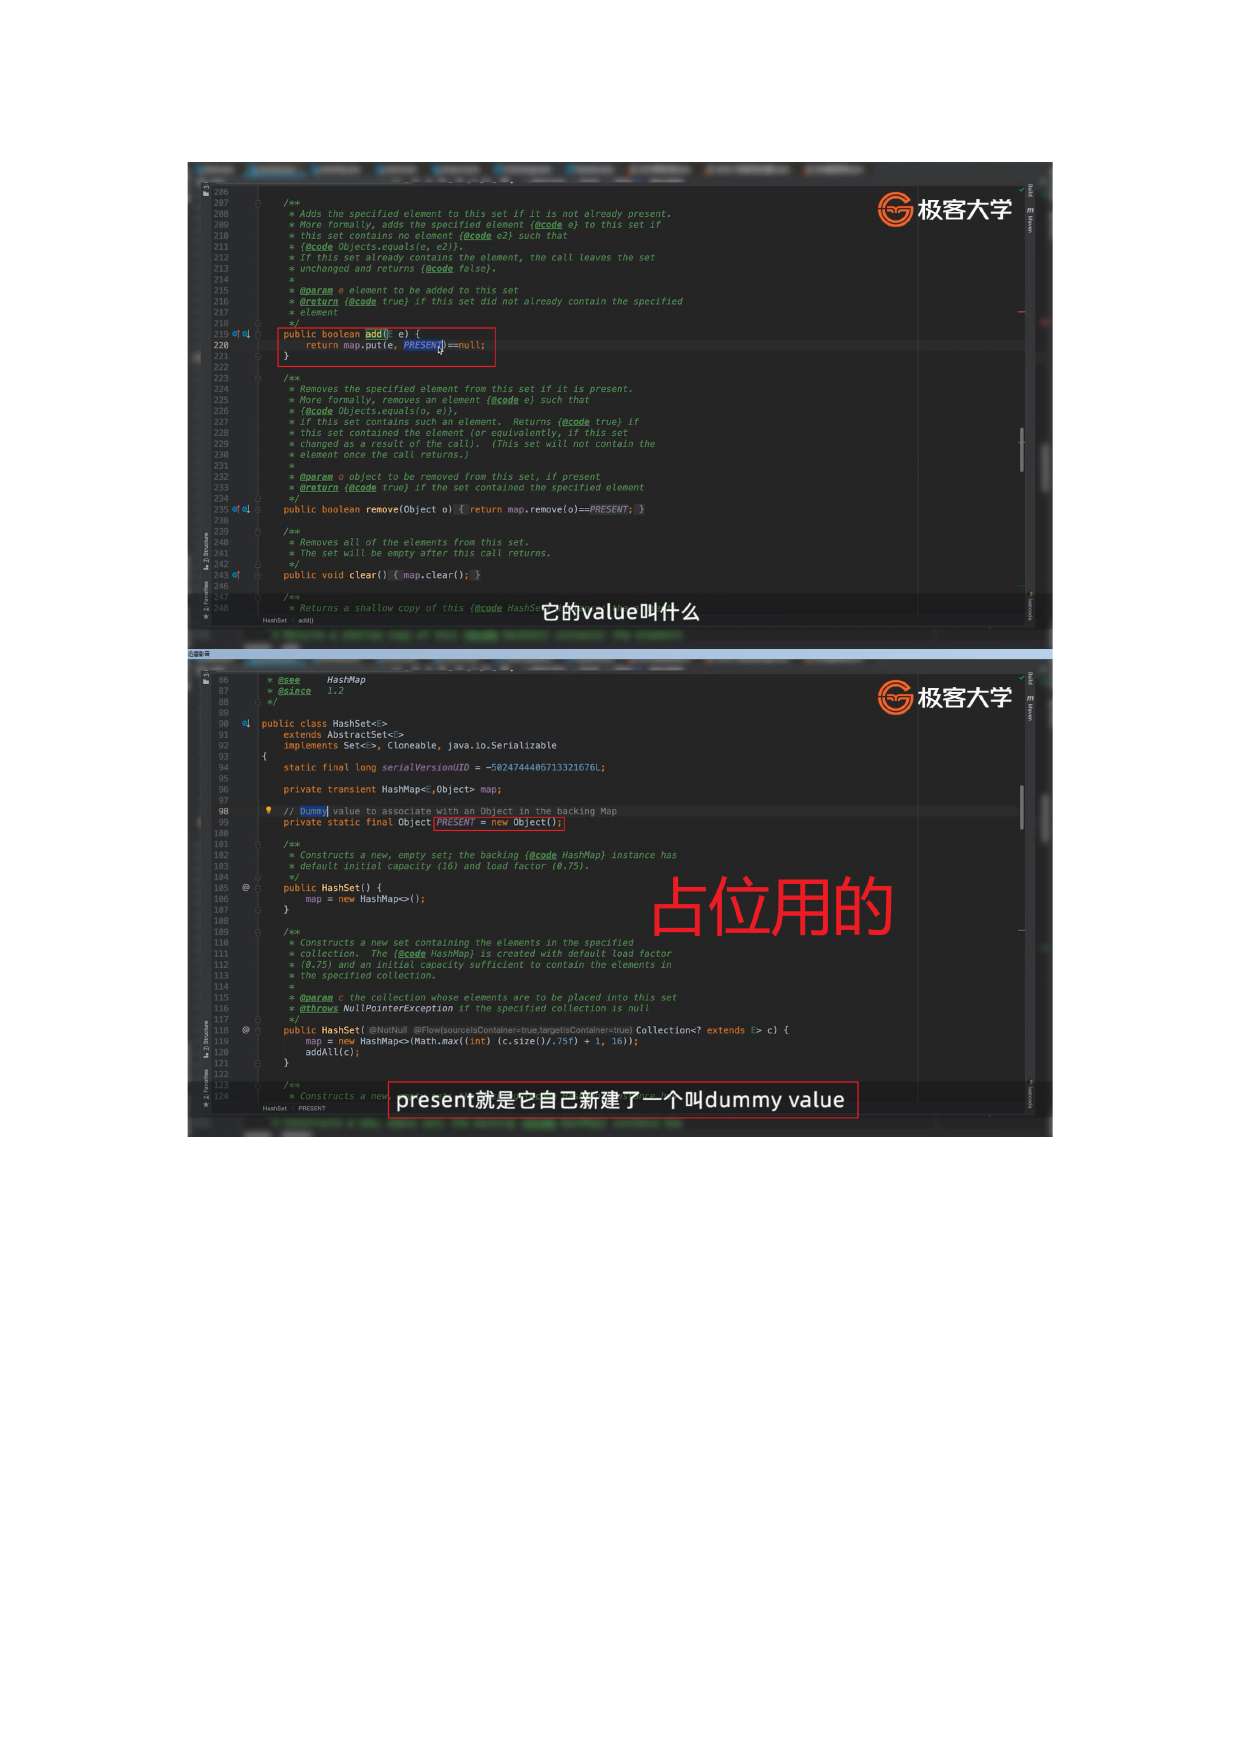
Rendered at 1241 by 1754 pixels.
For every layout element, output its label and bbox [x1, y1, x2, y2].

picture [187, 162, 1053, 1137]
